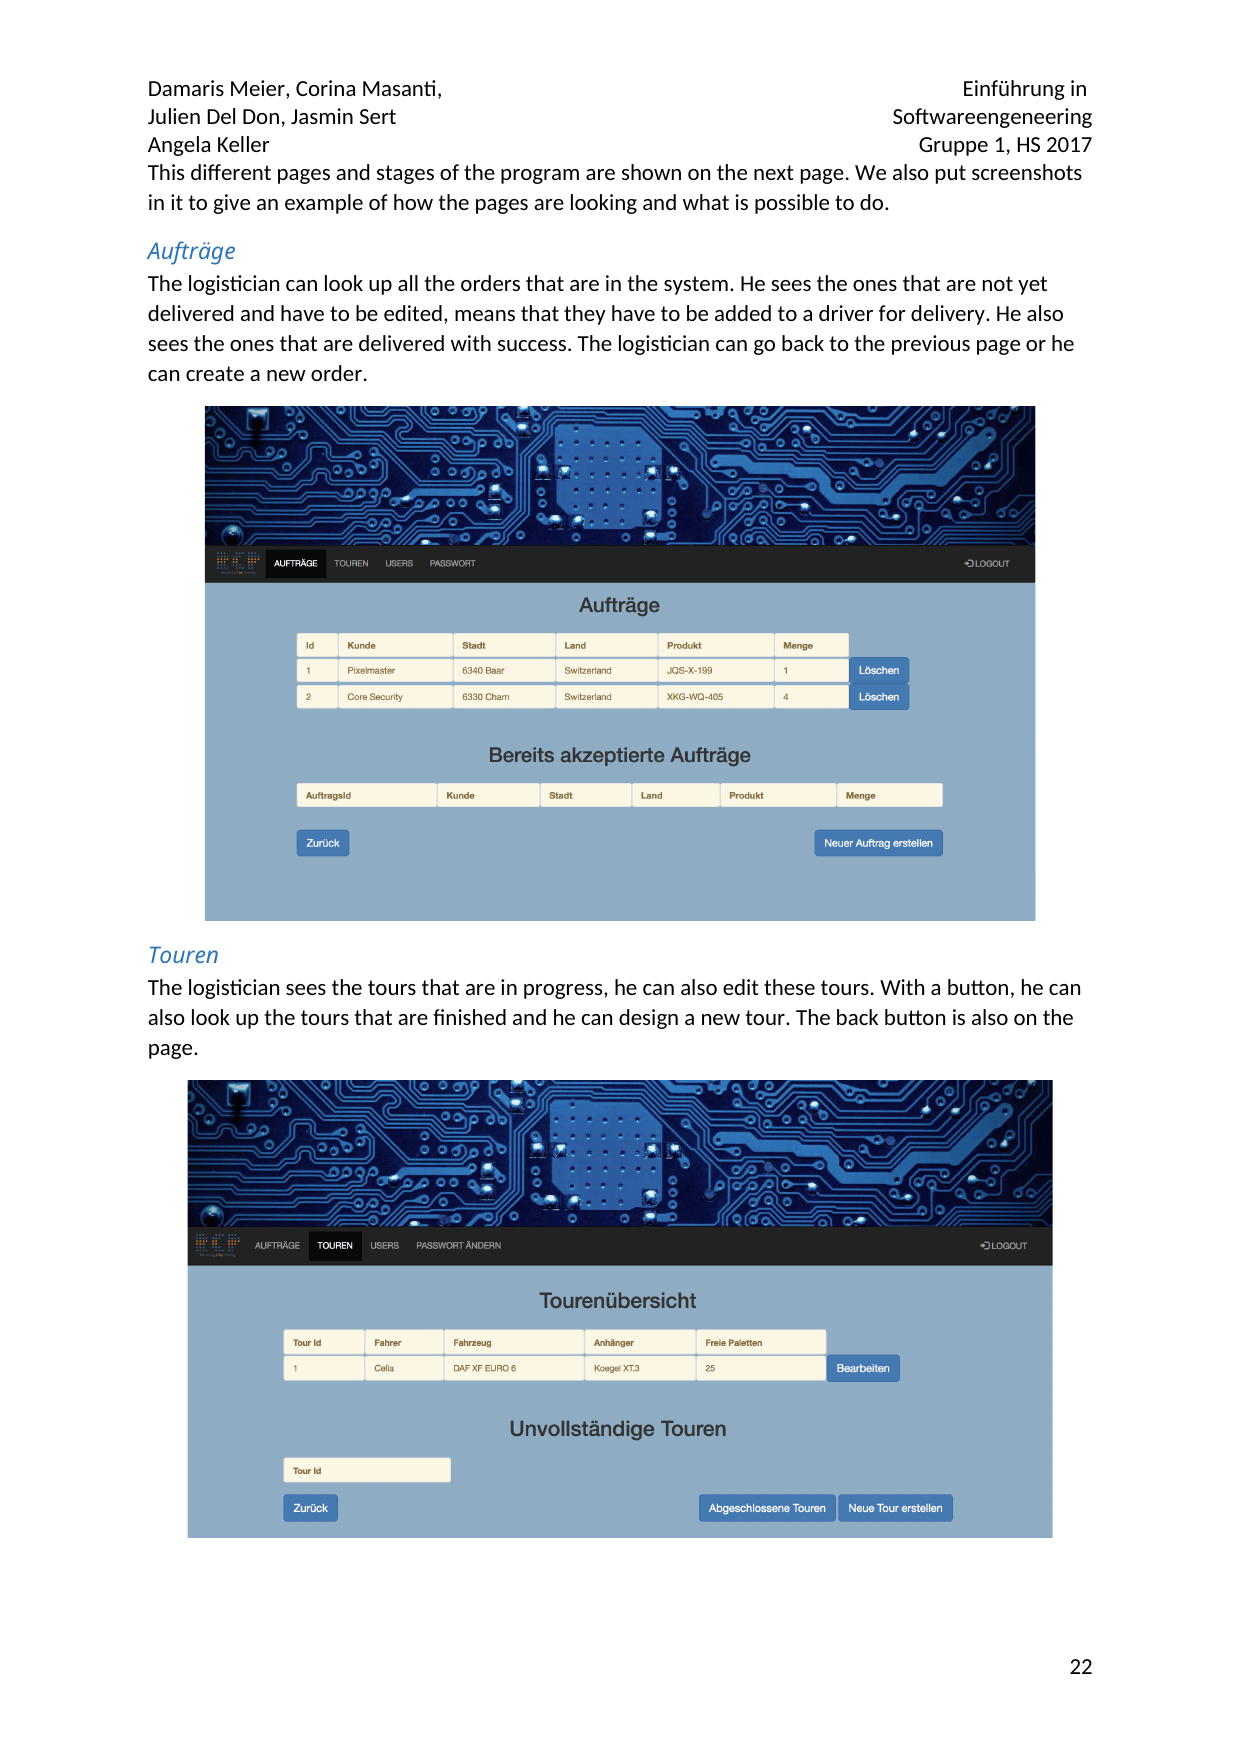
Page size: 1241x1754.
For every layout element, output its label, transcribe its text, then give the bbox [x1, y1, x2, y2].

subtitle Aufträge [148, 235, 1093, 266]
picture [187, 1080, 1053, 1538]
text This different pages and stages of the program are shown on the next page. We also put screenshots in it to give an example of how the pages are looking and what is possible to do. [148, 158, 1093, 216]
subtitle Touren [148, 939, 1093, 970]
text The logistician can look up all the orders that are in the system. He sees the ones that are not yet delivered and have to be edited, means that they have to be added to a driver for delivery. He also sees the ones that are delivered with success. The logistician can go back to the previous page or he can create a new order. [148, 269, 1093, 387]
text The logistician sees the tours that are in progress, he can also edit these tours. With a button, he can also look up the tours that are finished and he can design a new tour. The back button is also on the page. [148, 973, 1093, 1061]
picture [204, 406, 1036, 921]
